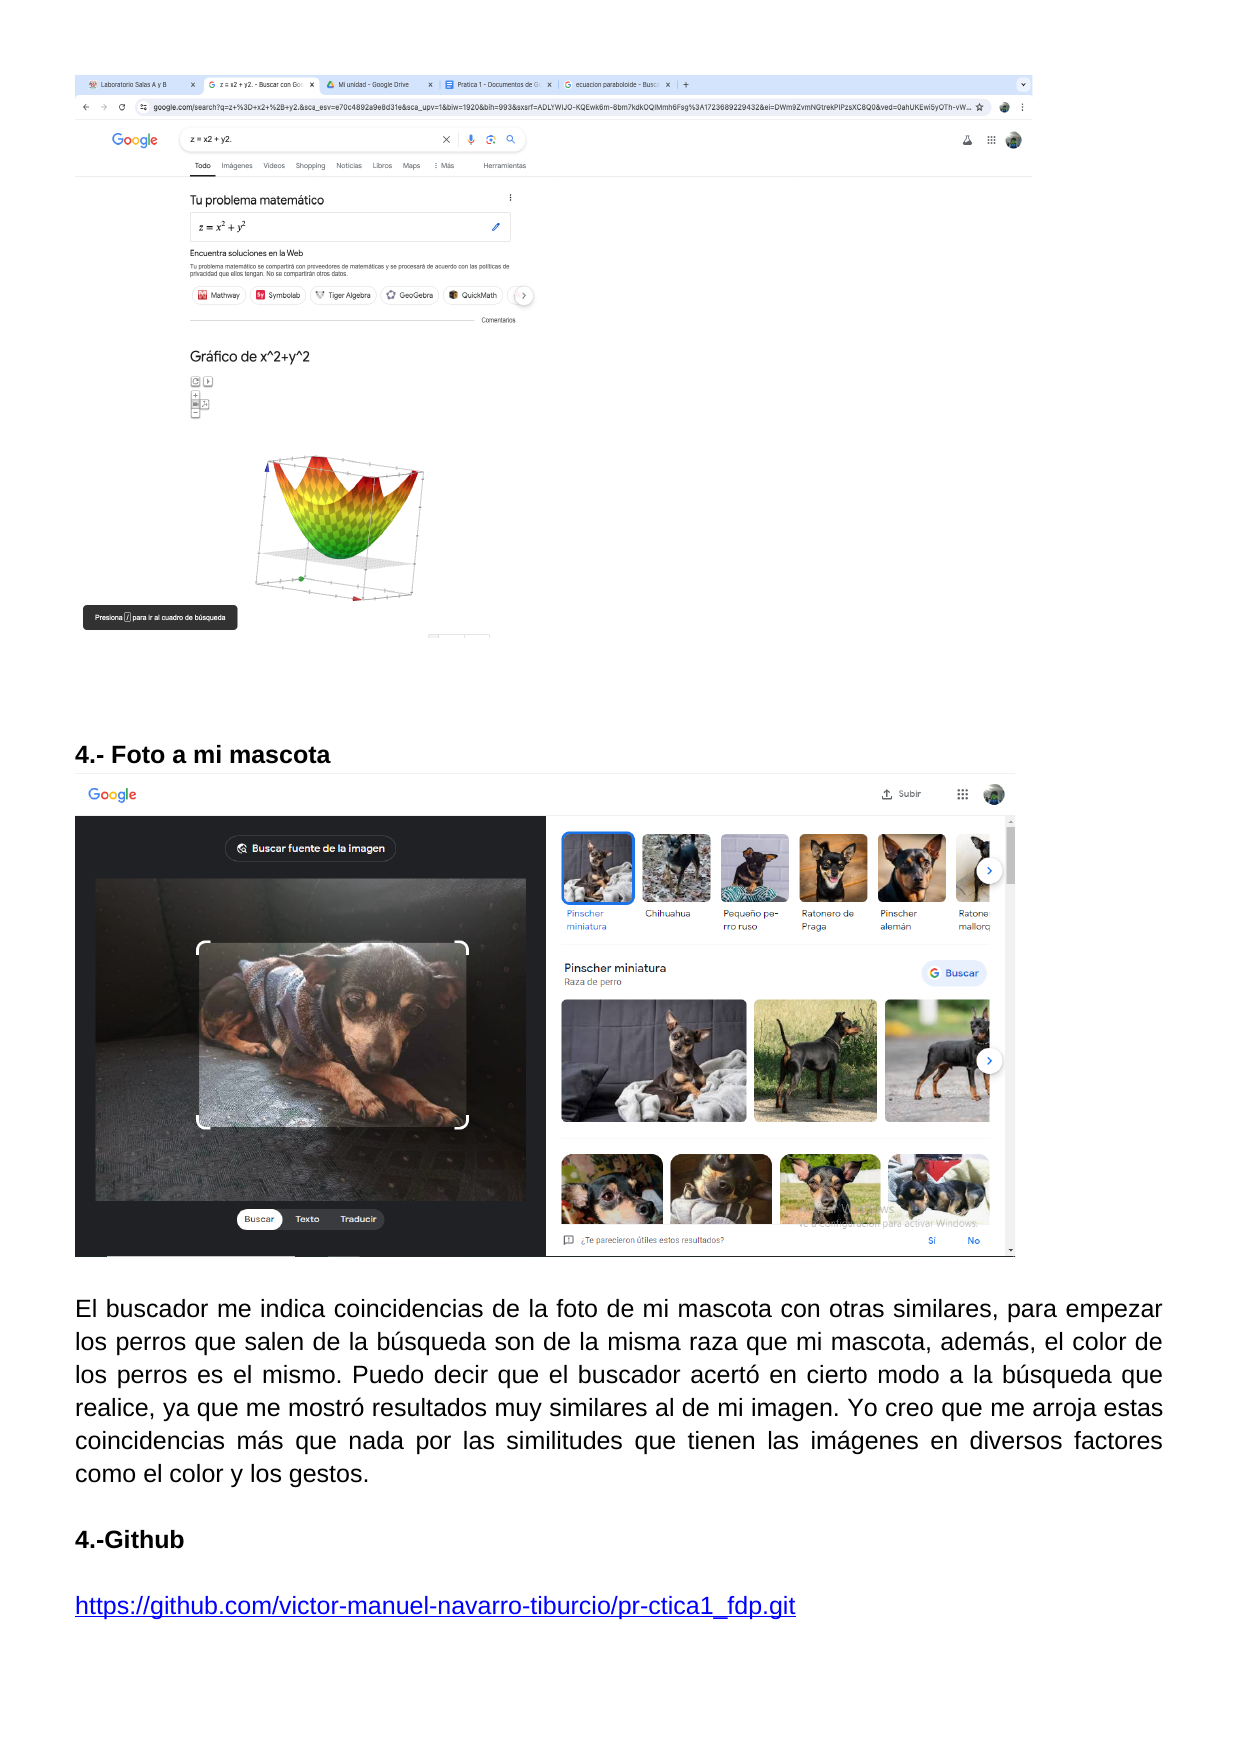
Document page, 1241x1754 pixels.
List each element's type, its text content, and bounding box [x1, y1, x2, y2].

text 4.- Foto a mi mascota [75, 740, 1165, 769]
text El buscador me indica coincidencias de la foto de mi mascota con otras similares, para empezar los perros que salen de la búsqueda son de la misma raza que mi mascota, además, el color de los perros es el mismo. Puedo decir que el buscador acertó en cierto modo a la búsqueda que realice, ya que me mostró resultados muy similares al de mi imagen. Yo creo que me arroja estas coincidencias más que nada por las similitudes que tienen las imágenes en diversos factores como el color y los gestos. [75, 1294, 1165, 1487]
text https://github.com/victor-manuel-navarro-tiburcio/pr-ctica1_fdp.git [75, 1591, 1165, 1619]
text 4.-Github [75, 1525, 1165, 1553]
picture [75, 75, 1033, 638]
picture [75, 773, 1016, 1257]
